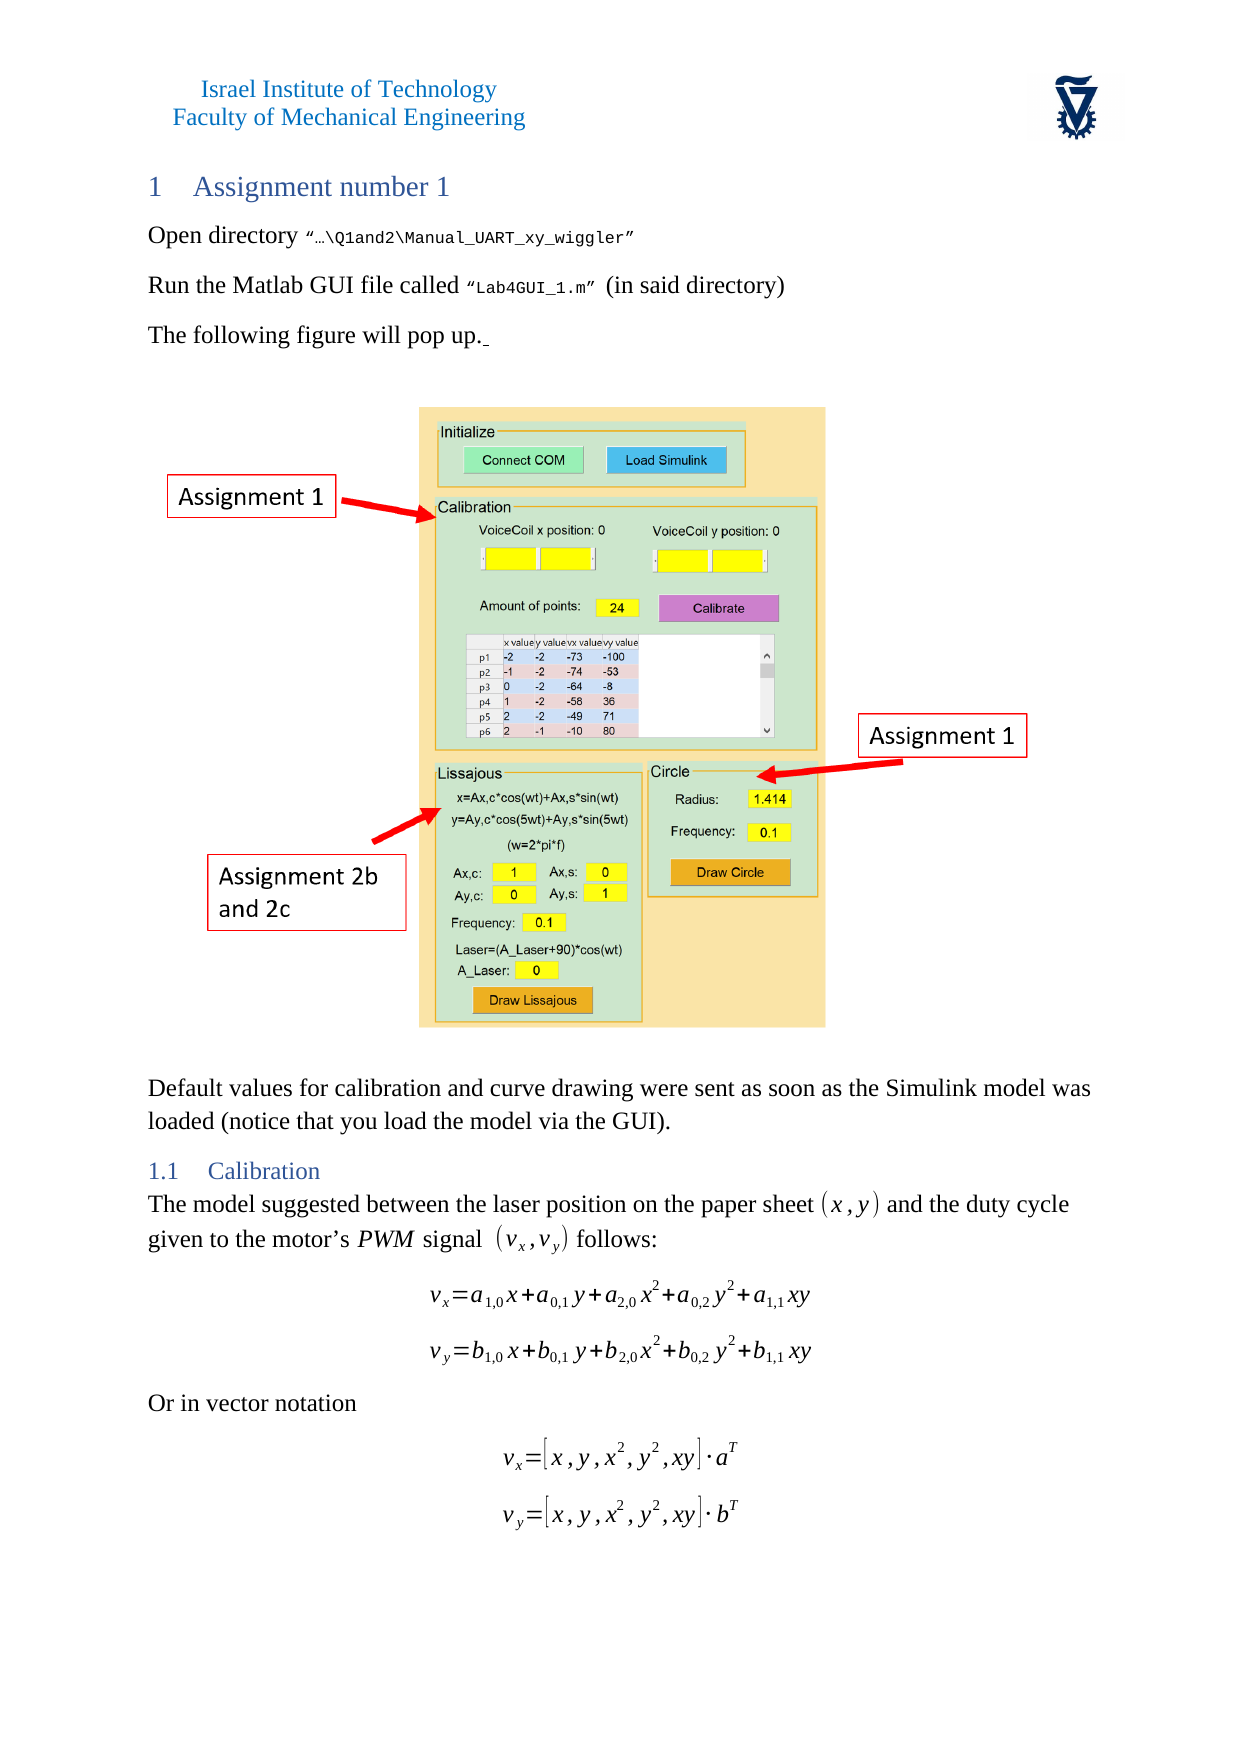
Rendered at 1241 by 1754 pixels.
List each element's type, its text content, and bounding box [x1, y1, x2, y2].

text Run the Matlab GUI file called “Lab4GUI_1.m” (in said directory) [148, 270, 1093, 299]
picture [147, 369, 1093, 1052]
text Open directory “…\Q1and2\Manual_UART_xy_wiggler” [148, 221, 1093, 249]
text Or in vector notation [148, 1388, 1093, 1416]
text The model suggested between the laser position on the paper sheet and the duty cycle given to the motor’s signal follows: [148, 1189, 1093, 1255]
text The following figure will pop up. [148, 320, 1093, 349]
picture [1026, 73, 1125, 141]
subtitle Calibration [148, 1156, 1093, 1184]
subtitle Assignment number 1 [148, 169, 1093, 203]
text Default values for calibration and curve drawing were sent as soon as the Simulink model was loaded (notice that you load the model via the GUI). [148, 1073, 1093, 1135]
